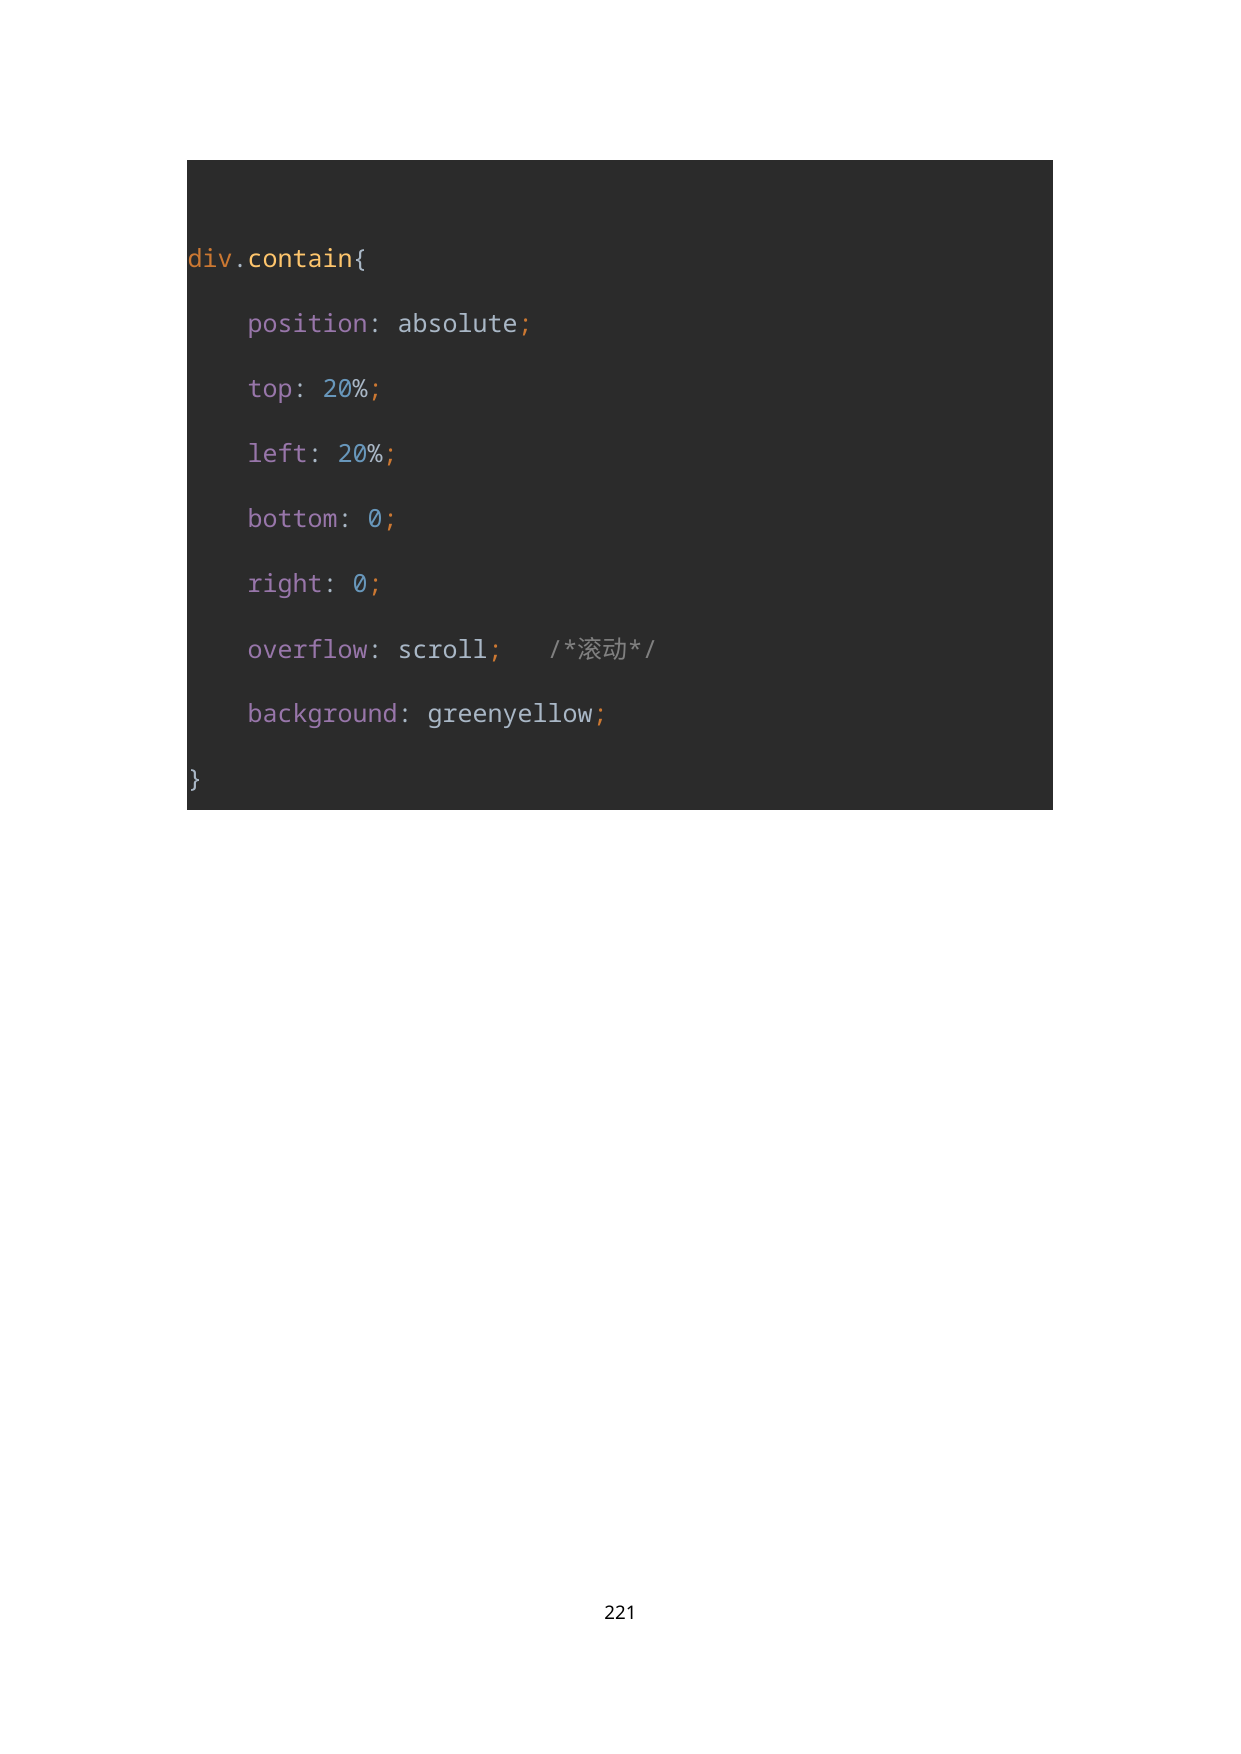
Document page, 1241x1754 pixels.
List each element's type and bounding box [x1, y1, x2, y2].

text [187, 160, 1053, 810]
